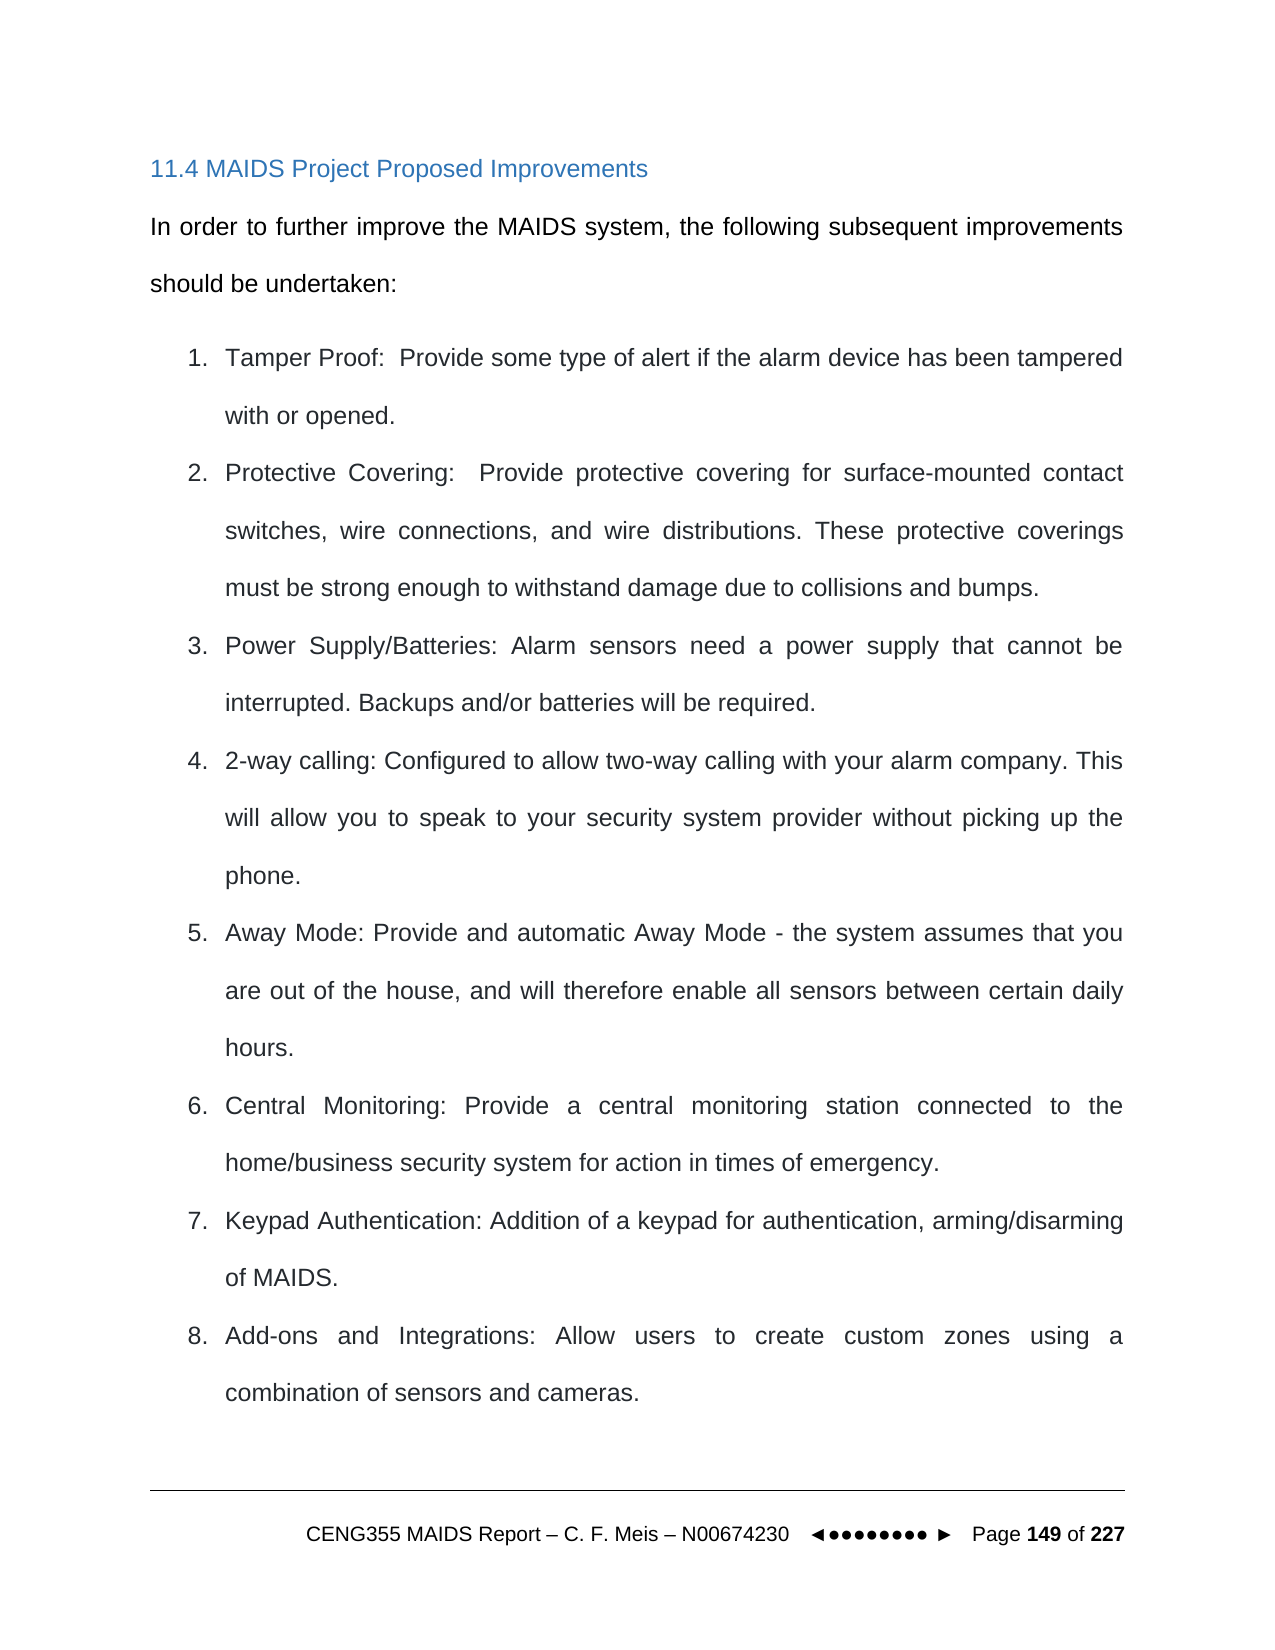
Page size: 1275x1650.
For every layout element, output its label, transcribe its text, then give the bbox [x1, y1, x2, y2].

text In order to further improve the MAIDS system, the following subsequent improvements should be undertaken: [150, 212, 1125, 298]
list Away Mode: Provide and automatic Away Mode - the system assumes that you are out of the house, and will therefore enable all sensors between certain daily hours. [187, 918, 1125, 1062]
list Tamper Proof: Provide some type of alert if the alarm device has been tampered with or opened. [187, 343, 1125, 429]
list Add-ons and Integrations: Allow users to create custom zones using a combination of sensors and cameras. [187, 1321, 1125, 1407]
list Protective Covering: Provide protective covering for surface-mounted contact switches, wire connections, and wire distributions. These protective coverings must be strong enough to withstand damage due to collisions and bumps. [187, 458, 1125, 602]
list 2-way calling: Configured to allow two-way calling with your alarm company. This will allow you to speak to your security system provider without picking up the phone. [187, 746, 1125, 889]
list Central Monitoring: Provide a central monitoring station connected to the home/business security system for action in times of emergency. [187, 1091, 1125, 1177]
subtitle 11.4 MAIDS Project Proposed Improvements [150, 154, 1125, 183]
list Keypad Authentication: Addition of a keypad for authentication, arming/disarming of MAIDS. [187, 1206, 1125, 1292]
list Power Supply/Batteries: Alarm sensors need a power supply that cannot be interrupted. Backups and/or batteries will be required. [187, 631, 1125, 717]
